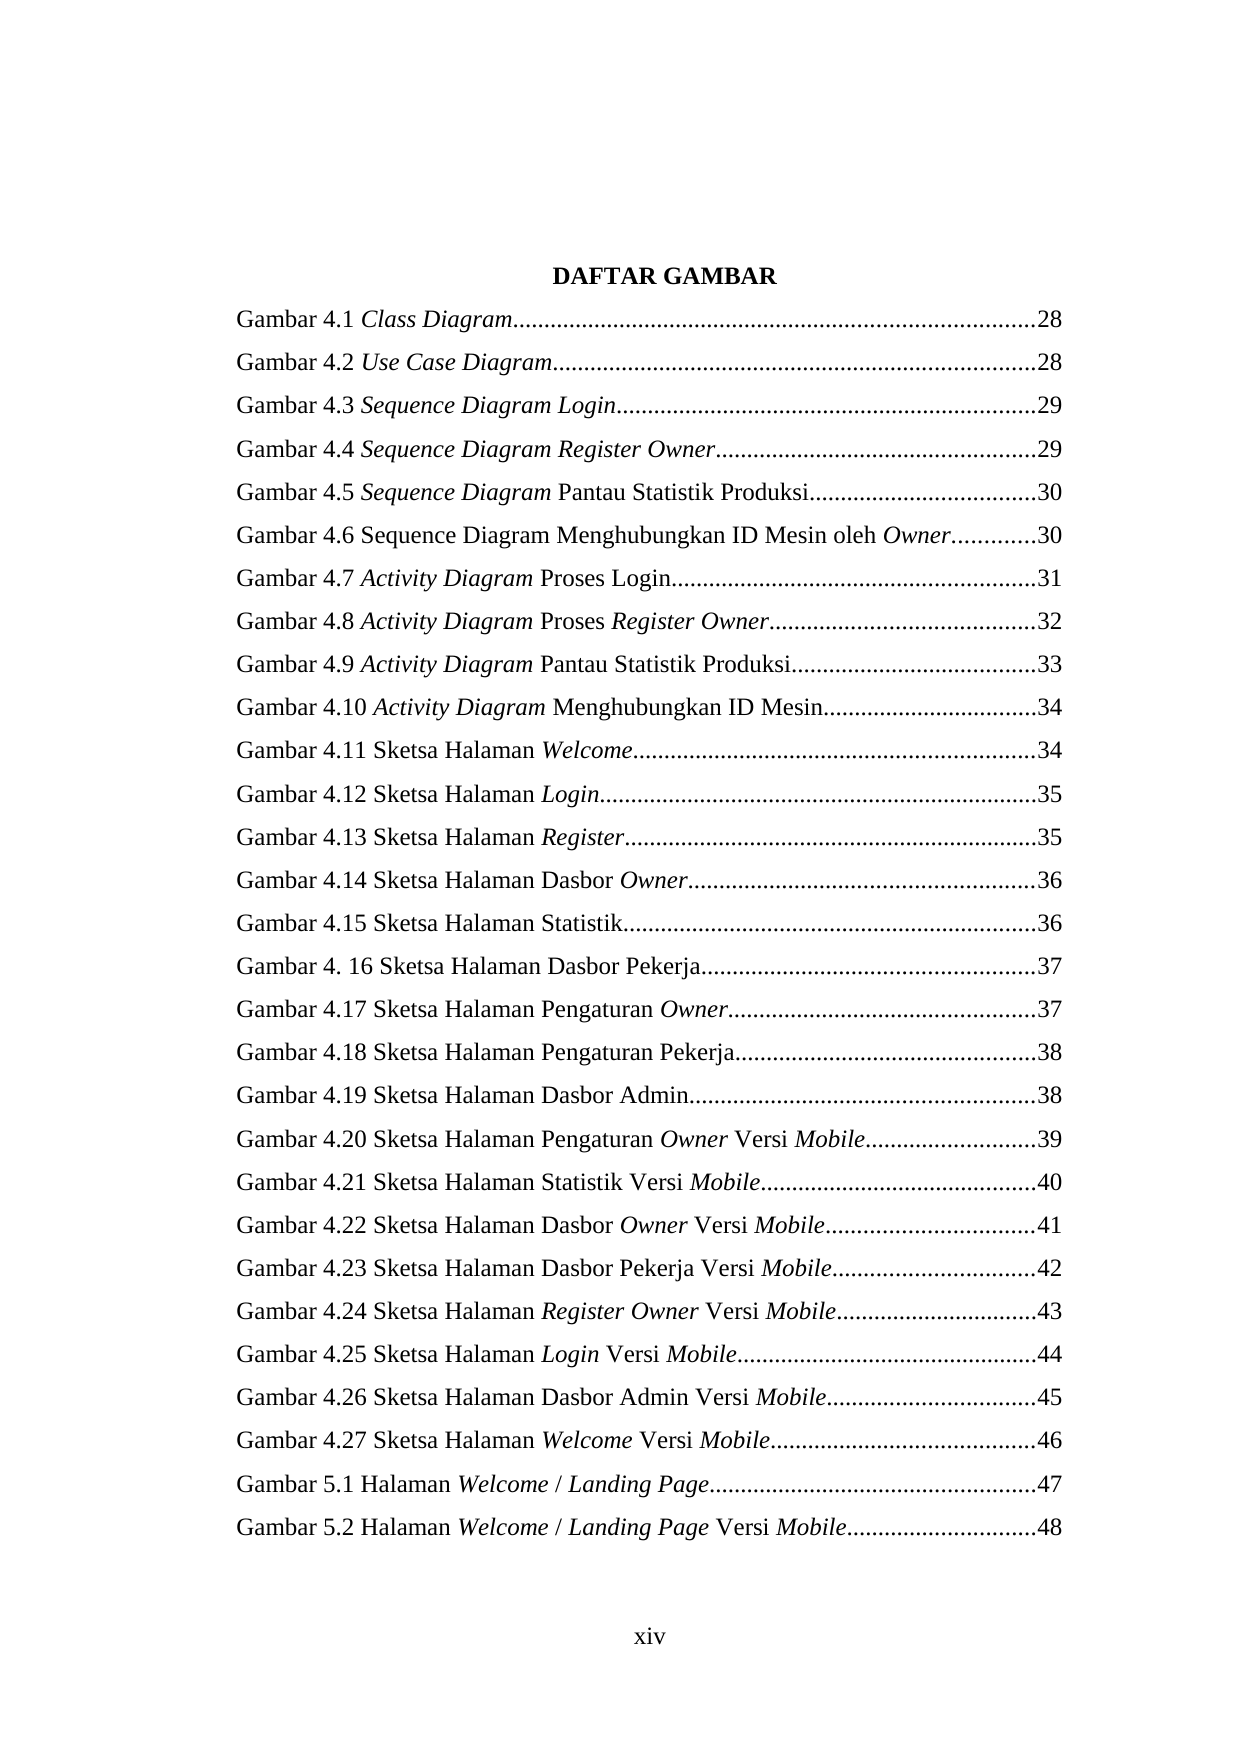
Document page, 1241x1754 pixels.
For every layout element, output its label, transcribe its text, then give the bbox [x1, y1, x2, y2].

text Gambar 4.1 Class Diagram 28 [236, 304, 1063, 333]
text Gambar 4.18 Sketsa Halaman Pengaturan Pekerja 38 [236, 1037, 1063, 1066]
text Gambar 4.8 Activity Diagram Proses Register Owner 32 [236, 606, 1063, 635]
text Gambar 4.11 Sketsa Halaman Welcome 34 [236, 736, 1063, 764]
text Gambar 4.25 Sketsa Halaman Login Versi Mobile 44 [236, 1339, 1063, 1368]
text Gambar 4.12 Sketsa Halaman Login 35 [236, 779, 1063, 807]
text Gambar 4.5 Sequence Diagram Pantau Statistik Produksi 30 [236, 477, 1063, 506]
text Gambar 4. 16 Sketsa Halaman Dasbor Pekerja 37 [236, 951, 1063, 980]
text Gambar 4.3 Sequence Diagram Login 29 [236, 391, 1063, 419]
text Gambar 4.6 Sequence Diagram Menghubungkan ID Mesin oleh Owner 30 [236, 520, 1063, 549]
text Gambar 5.2 Halaman Welcome / Landing Page Versi Mobile 48 [236, 1512, 1063, 1541]
text Gambar 4.27 Sketsa Halaman Welcome Versi Mobile 46 [236, 1426, 1063, 1454]
text Gambar 4.9 Activity Diagram Pantau Statistik Produksi 33 [236, 649, 1063, 678]
text Gambar 4.15 Sketsa Halaman Statistik 36 [236, 908, 1063, 937]
subtitle DAFTAR GAMBAR [266, 261, 1063, 290]
text Gambar 4.7 Activity Diagram Proses Login 31 [236, 563, 1063, 592]
text Gambar 4.20 Sketsa Halaman Pengaturan Owner Versi Mobile 39 [236, 1124, 1063, 1152]
text Gambar 4.17 Sketsa Halaman Pengaturan Owner 37 [236, 994, 1063, 1023]
text Gambar 4.2 Use Case Diagram 28 [236, 347, 1063, 376]
text Gambar 4.24 Sketsa Halaman Register Owner Versi Mobile 43 [236, 1296, 1063, 1325]
text Gambar 4.23 Sketsa Halaman Dasbor Pekerja Versi Mobile 42 [236, 1253, 1063, 1282]
text Gambar 4.22 Sketsa Halaman Dasbor Owner Versi Mobile 41 [236, 1210, 1063, 1239]
text Gambar 4.10 Activity Diagram Menghubungkan ID Mesin 34 [236, 692, 1063, 721]
text Gambar 5.1 Halaman Welcome / Landing Page 47 [236, 1469, 1063, 1497]
text Gambar 4.14 Sketsa Halaman Dasbor Owner 36 [236, 865, 1063, 894]
text Gambar 4.21 Sketsa Halaman Statistik Versi Mobile 40 [236, 1167, 1063, 1196]
text Gambar 4.26 Sketsa Halaman Dasbor Admin Versi Mobile 45 [236, 1382, 1063, 1411]
text Gambar 4.4 Sequence Diagram Register Owner 29 [236, 434, 1063, 462]
text Gambar 4.19 Sketsa Halaman Dasbor Admin 38 [236, 1081, 1063, 1109]
text Gambar 4.13 Sketsa Halaman Register 35 [236, 822, 1063, 851]
